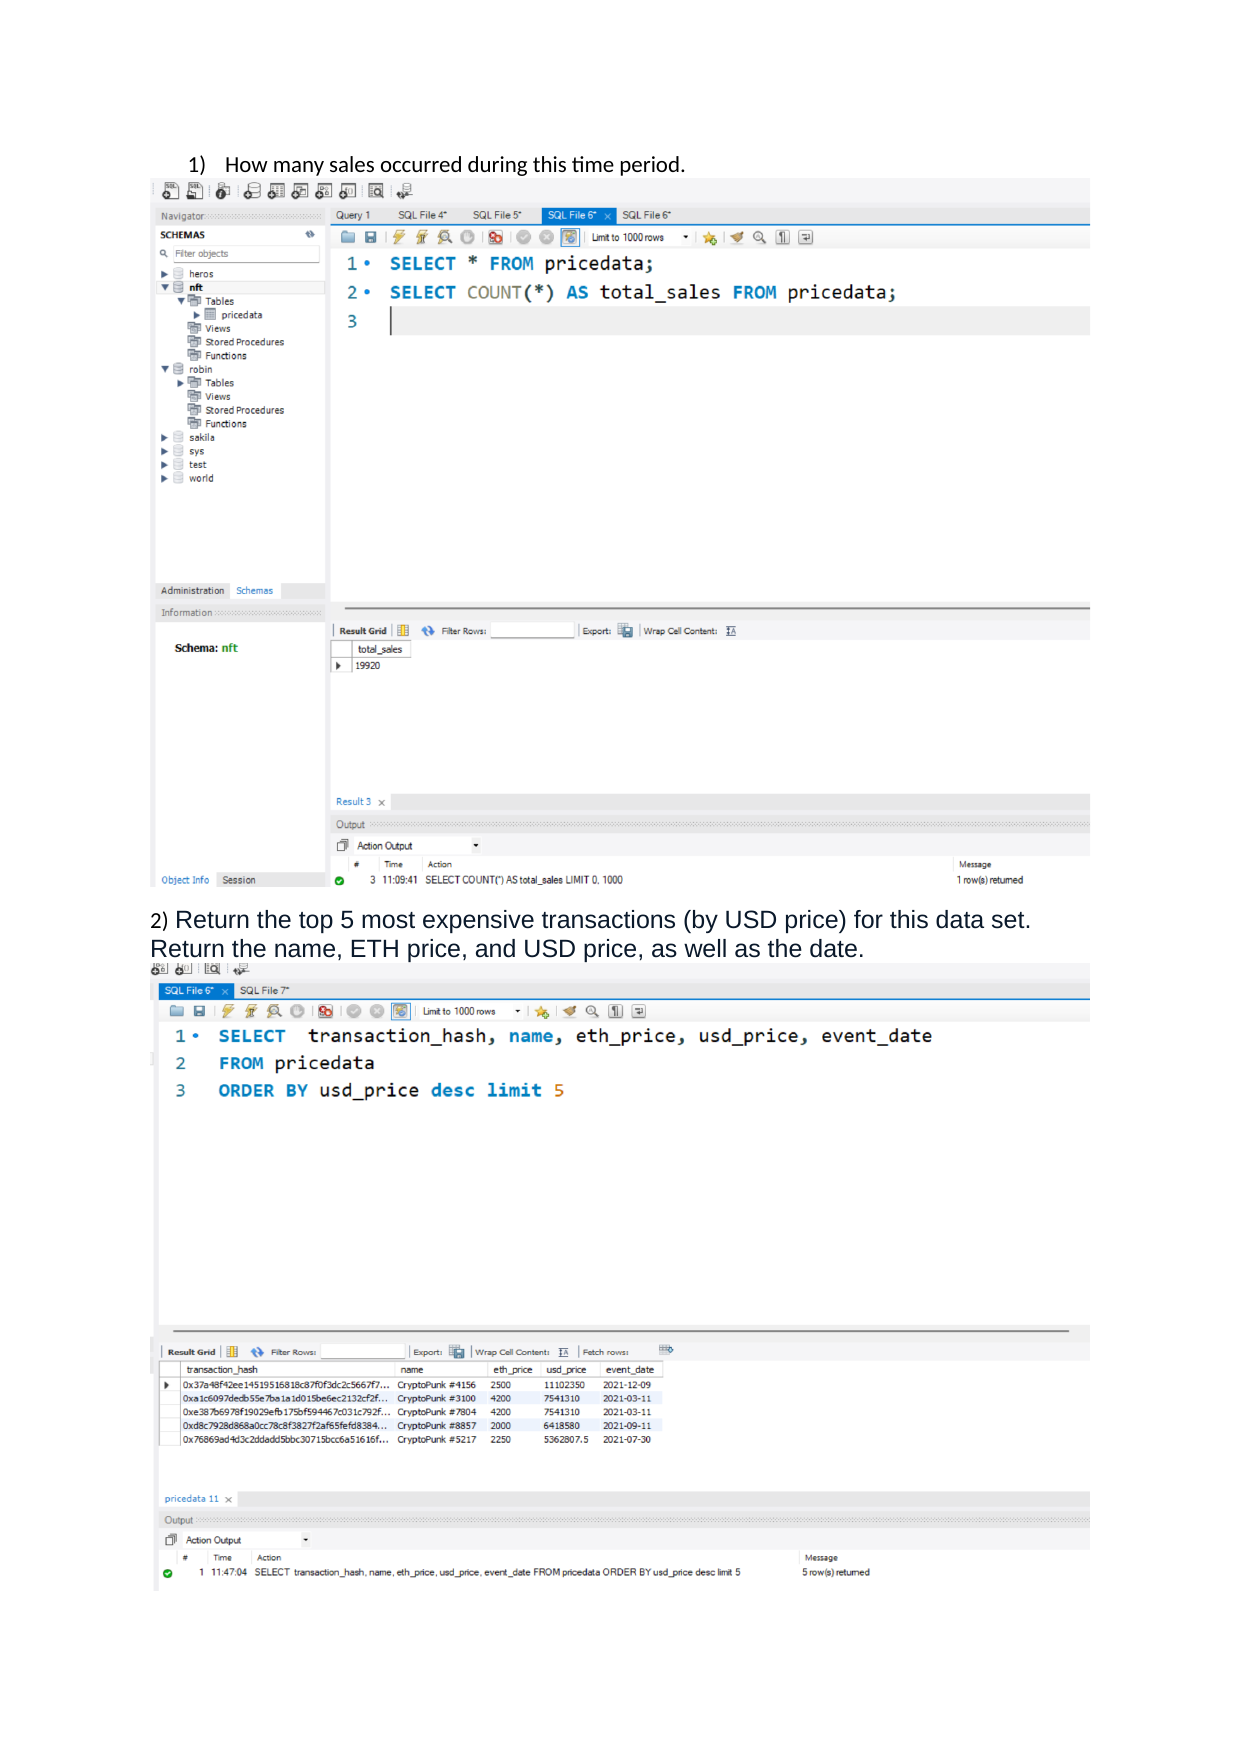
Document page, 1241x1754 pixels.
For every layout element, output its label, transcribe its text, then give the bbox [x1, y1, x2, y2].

text 2) Return the top 5 most expensive transactions (by USD price) for this data set. Return the name, ETH price, and USD price, as well as the date. [150, 905, 1090, 963]
picture [150, 963, 1090, 1591]
list How many sales occurred during this time period. [187, 150, 1090, 178]
picture [150, 178, 1091, 887]
